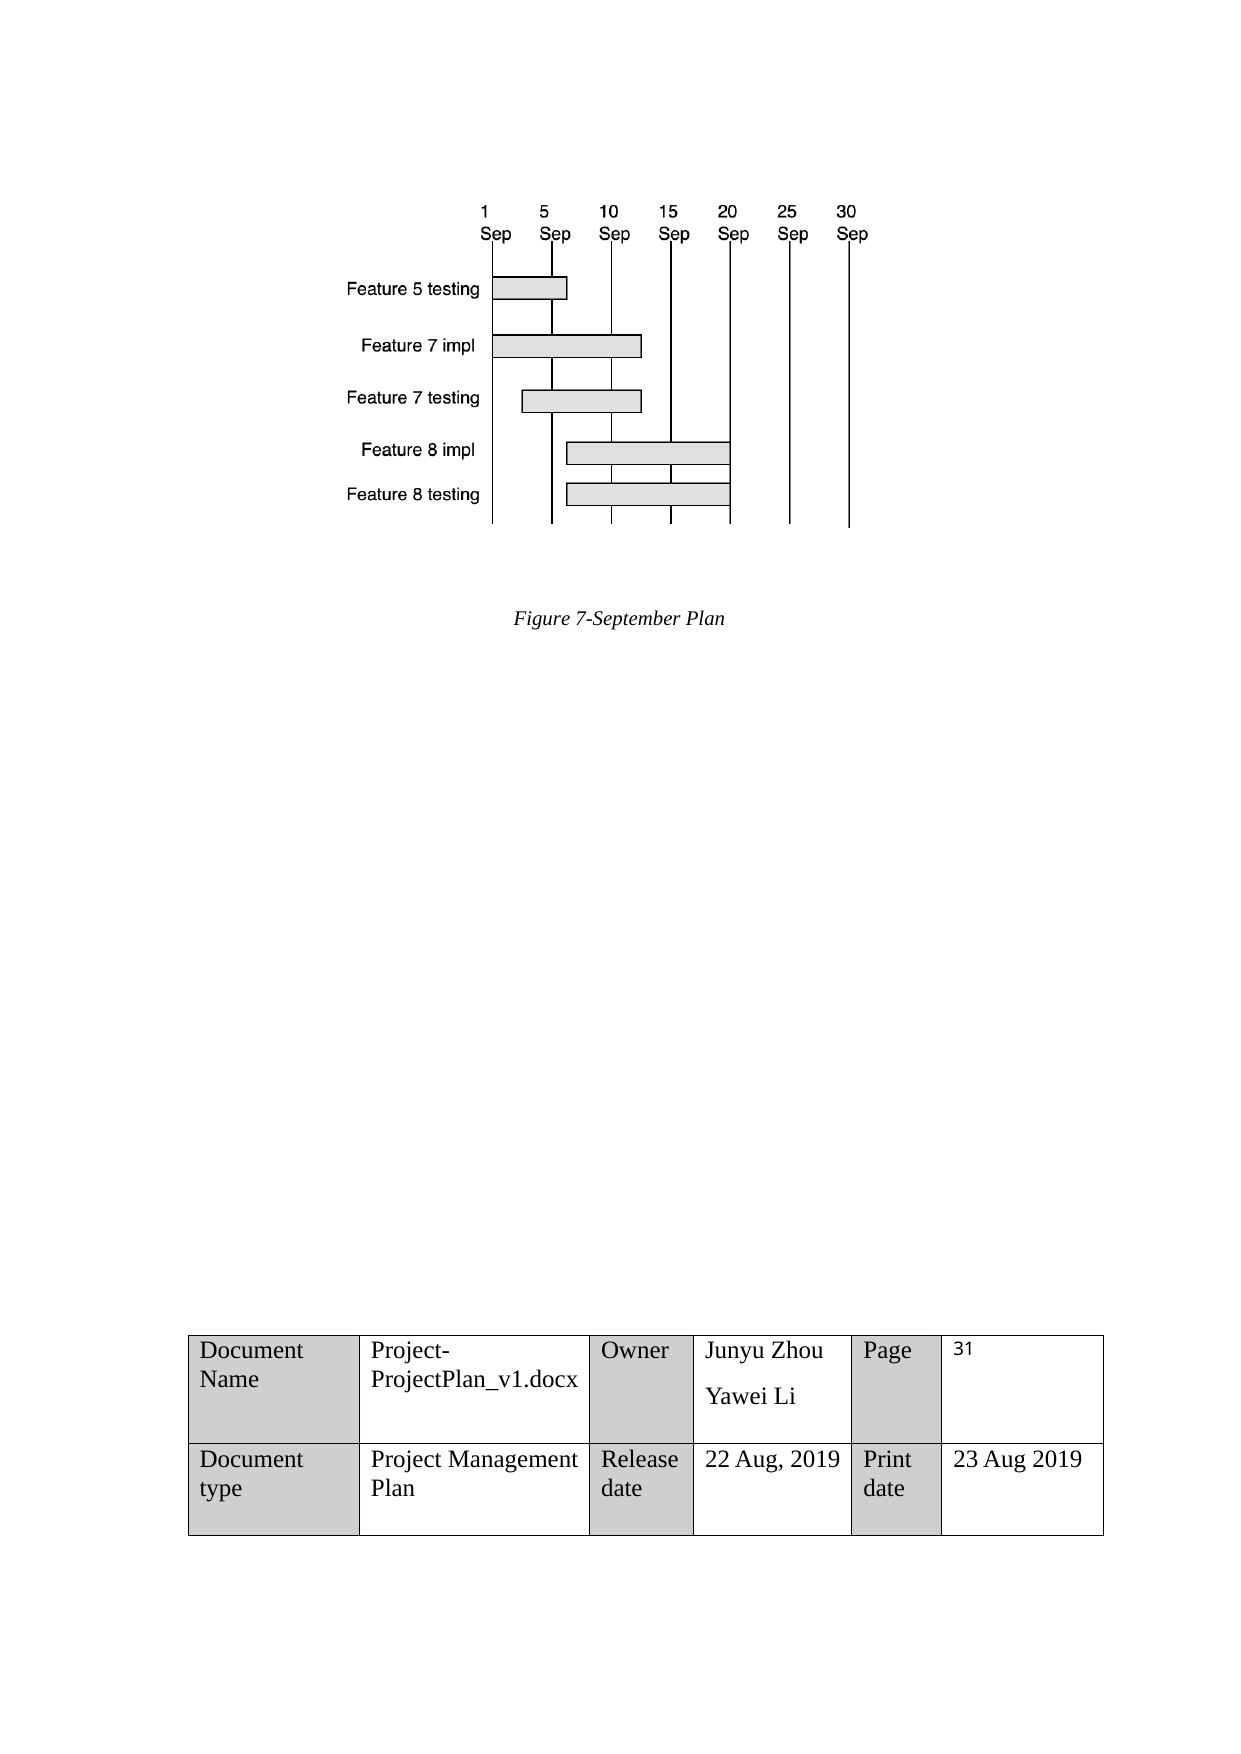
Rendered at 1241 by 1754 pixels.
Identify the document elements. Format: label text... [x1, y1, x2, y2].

picture [325, 162, 915, 564]
text Figure 7-September Plan [187, 601, 1053, 635]
